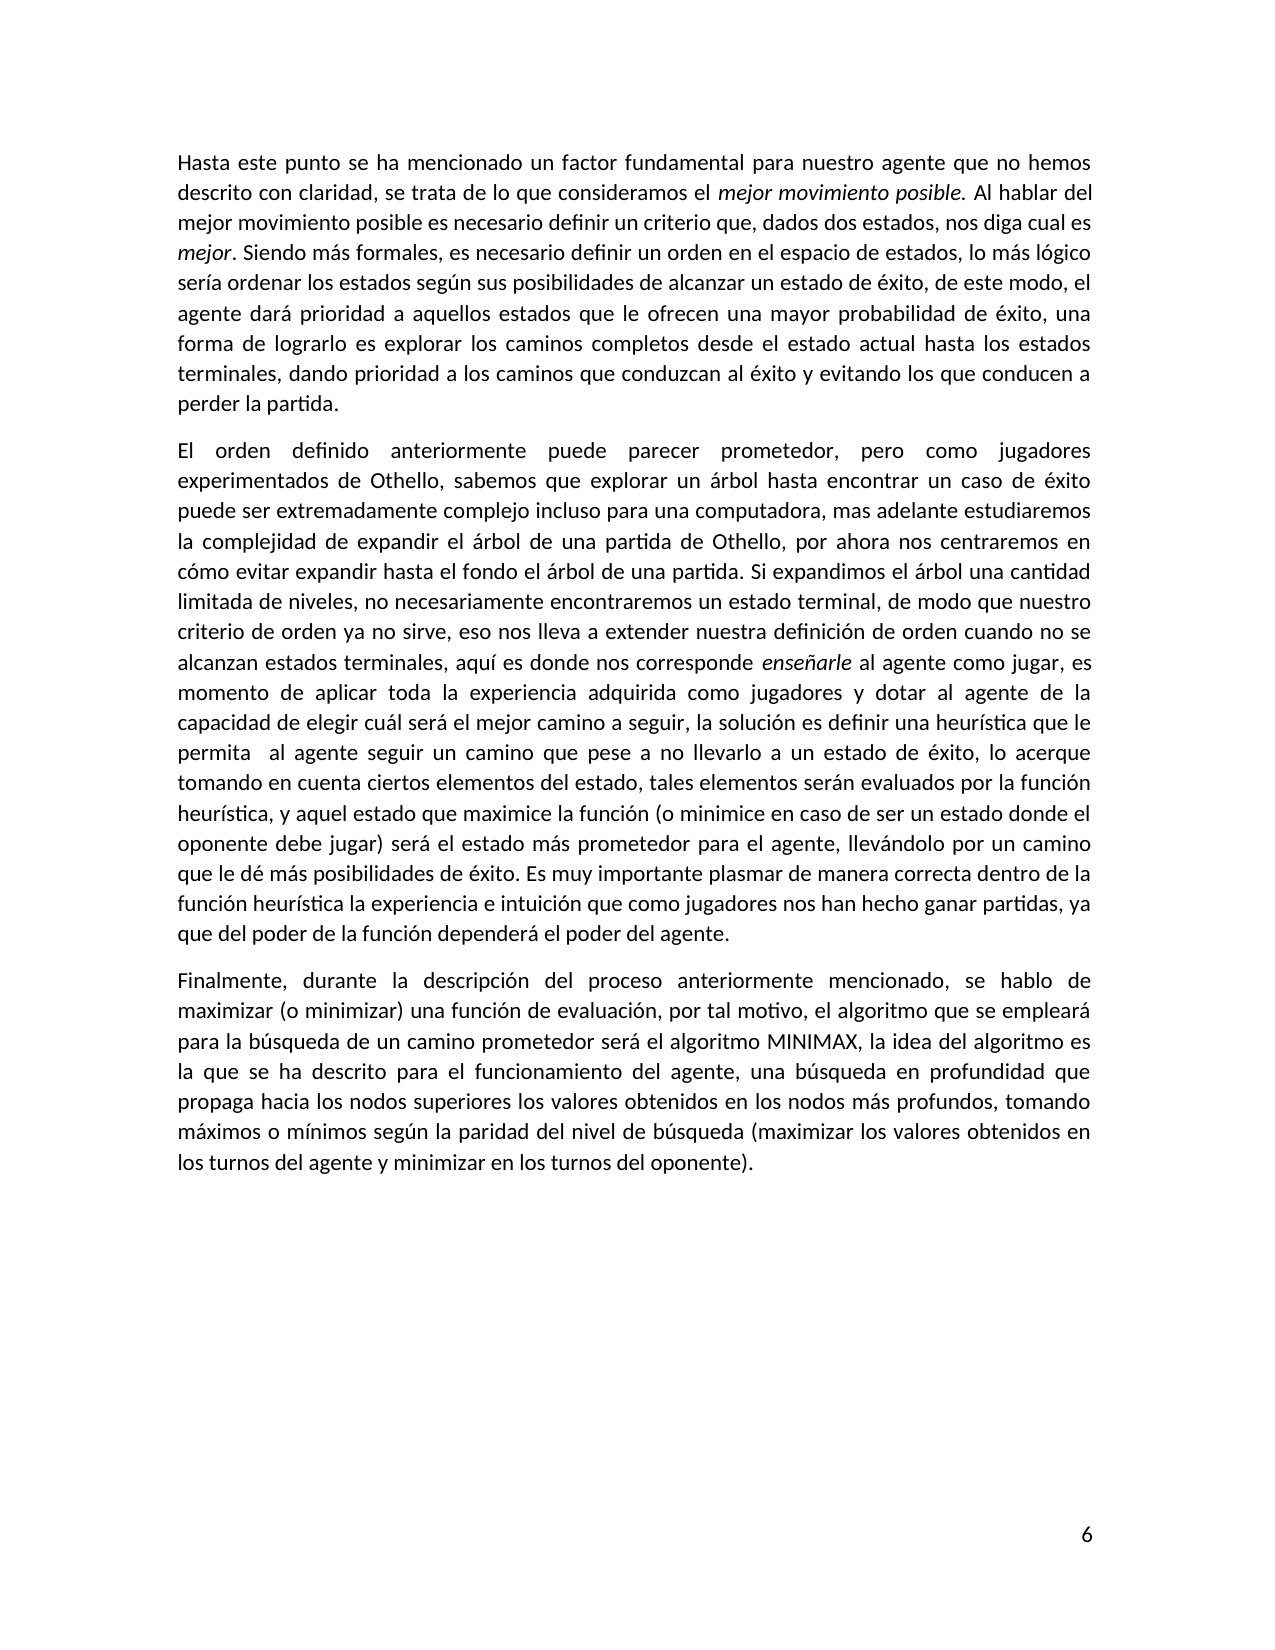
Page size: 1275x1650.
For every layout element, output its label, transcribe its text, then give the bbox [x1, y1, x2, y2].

text El orden definido anteriormente puede parecer prometedor, pero como jugadores experimentados de Othello, sabemos que explorar un árbol hasta encontrar un caso de éxito puede ser extremadamente complejo incluso para una computadora, mas adelante estudiaremos la complejidad de expandir el árbol de una partida de Othello, por ahora nos centraremos en cómo evitar expandir hasta el fondo el árbol de una partida. Si expandimos el árbol una cantidad limitada de niveles, no necesariamente encontraremos un estado terminal, de modo que nuestro criterio de orden ya no sirve, eso nos lleva a extender nuestra definición de orden cuando no se alcanzan estados terminales, aquí es donde nos corresponde enseñarle al agente como jugar, es momento de aplicar toda la experiencia adquirida como jugadores y dotar al agente de la capacidad de elegir cuál será el mejor camino a seguir, la solución es definir una heurística que le permita al agente seguir un camino que pese a no llevarlo a un estado de éxito, lo acerque tomando en cuenta ciertos elementos del estado, tales elementos serán evaluados por la función heurística, y aquel estado que maximice la función (o minimice en caso de ser un estado donde el oponente debe jugar) será el estado más prometedor para el agente, llevándolo por un camino que le dé más posibilidades de éxito. Es muy importante plasmar de manera correcta dentro de la función heurística la experiencia e intuición que como jugadores nos han hecho ganar partidas, ya que del poder de la función dependerá el poder del agente. [177, 436, 1093, 947]
text Hasta este punto se ha mencionado un factor fundamental para nuestro agente que no hemos descrito con claridad, se trata de lo que consideramos el mejor movimiento posible. Al hablar del mejor movimiento posible es necesario definir un criterio que, dados dos estados, nos diga cual es mejor. Siendo más formales, es necesario definir un orden en el espacio de estados, lo más lógico sería ordenar los estados según sus posibilidades de alcanzar un estado de éxito, de este modo, el agente dará prioridad a aquellos estados que le ofrecen una mayor probabilidad de éxito, una forma de lograrlo es explorar los caminos completos desde el estado actual hasta los estados terminales, dando prioridad a los caminos que conduzcan al éxito y evitando los que conducen a perder la partida. [177, 148, 1093, 417]
text Finalmente, durante la descripción del proceso anteriormente mencionado, se hablo de maximizar (o minimizar) una función de evaluación, por tal motivo, el algoritmo que se empleará para la búsqueda de un camino prometedor será el algoritmo MINIMAX, la idea del algoritmo es la que se ha descrito para el funcionamiento del agente, una búsqueda en profundidad que propaga hacia los nodos superiores los valores obtenidos en los nodos más profundos, tomando máximos o mínimos según la paridad del nivel de búsqueda (maximizar los valores obtenidos en los turnos del agente y minimizar en los turnos del oponente). [177, 966, 1093, 1176]
